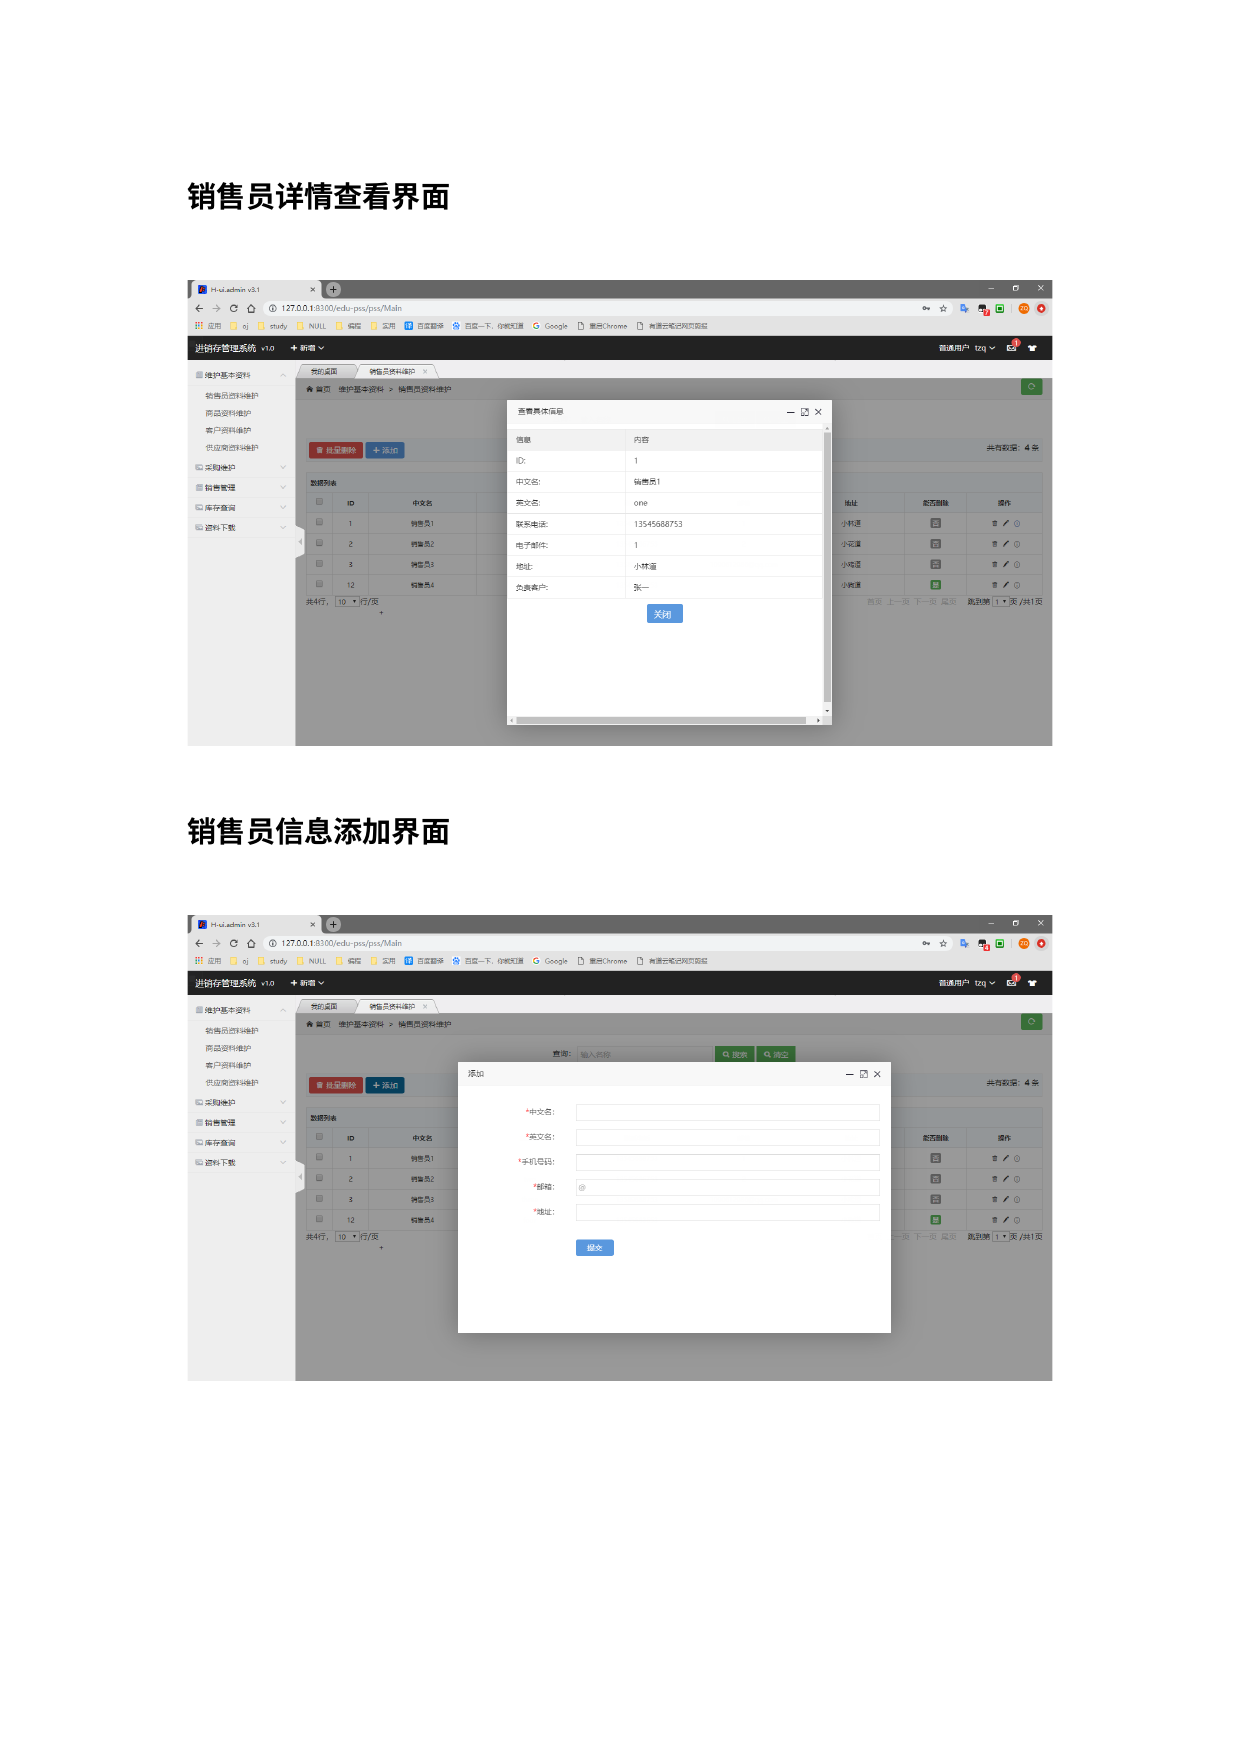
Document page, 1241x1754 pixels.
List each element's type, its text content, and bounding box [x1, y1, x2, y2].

picture [187, 915, 1053, 1381]
subtitle 销售员详情查看界面 [187, 162, 1053, 227]
subtitle 销售员信息添加界面 [187, 797, 1053, 862]
picture [187, 280, 1053, 746]
